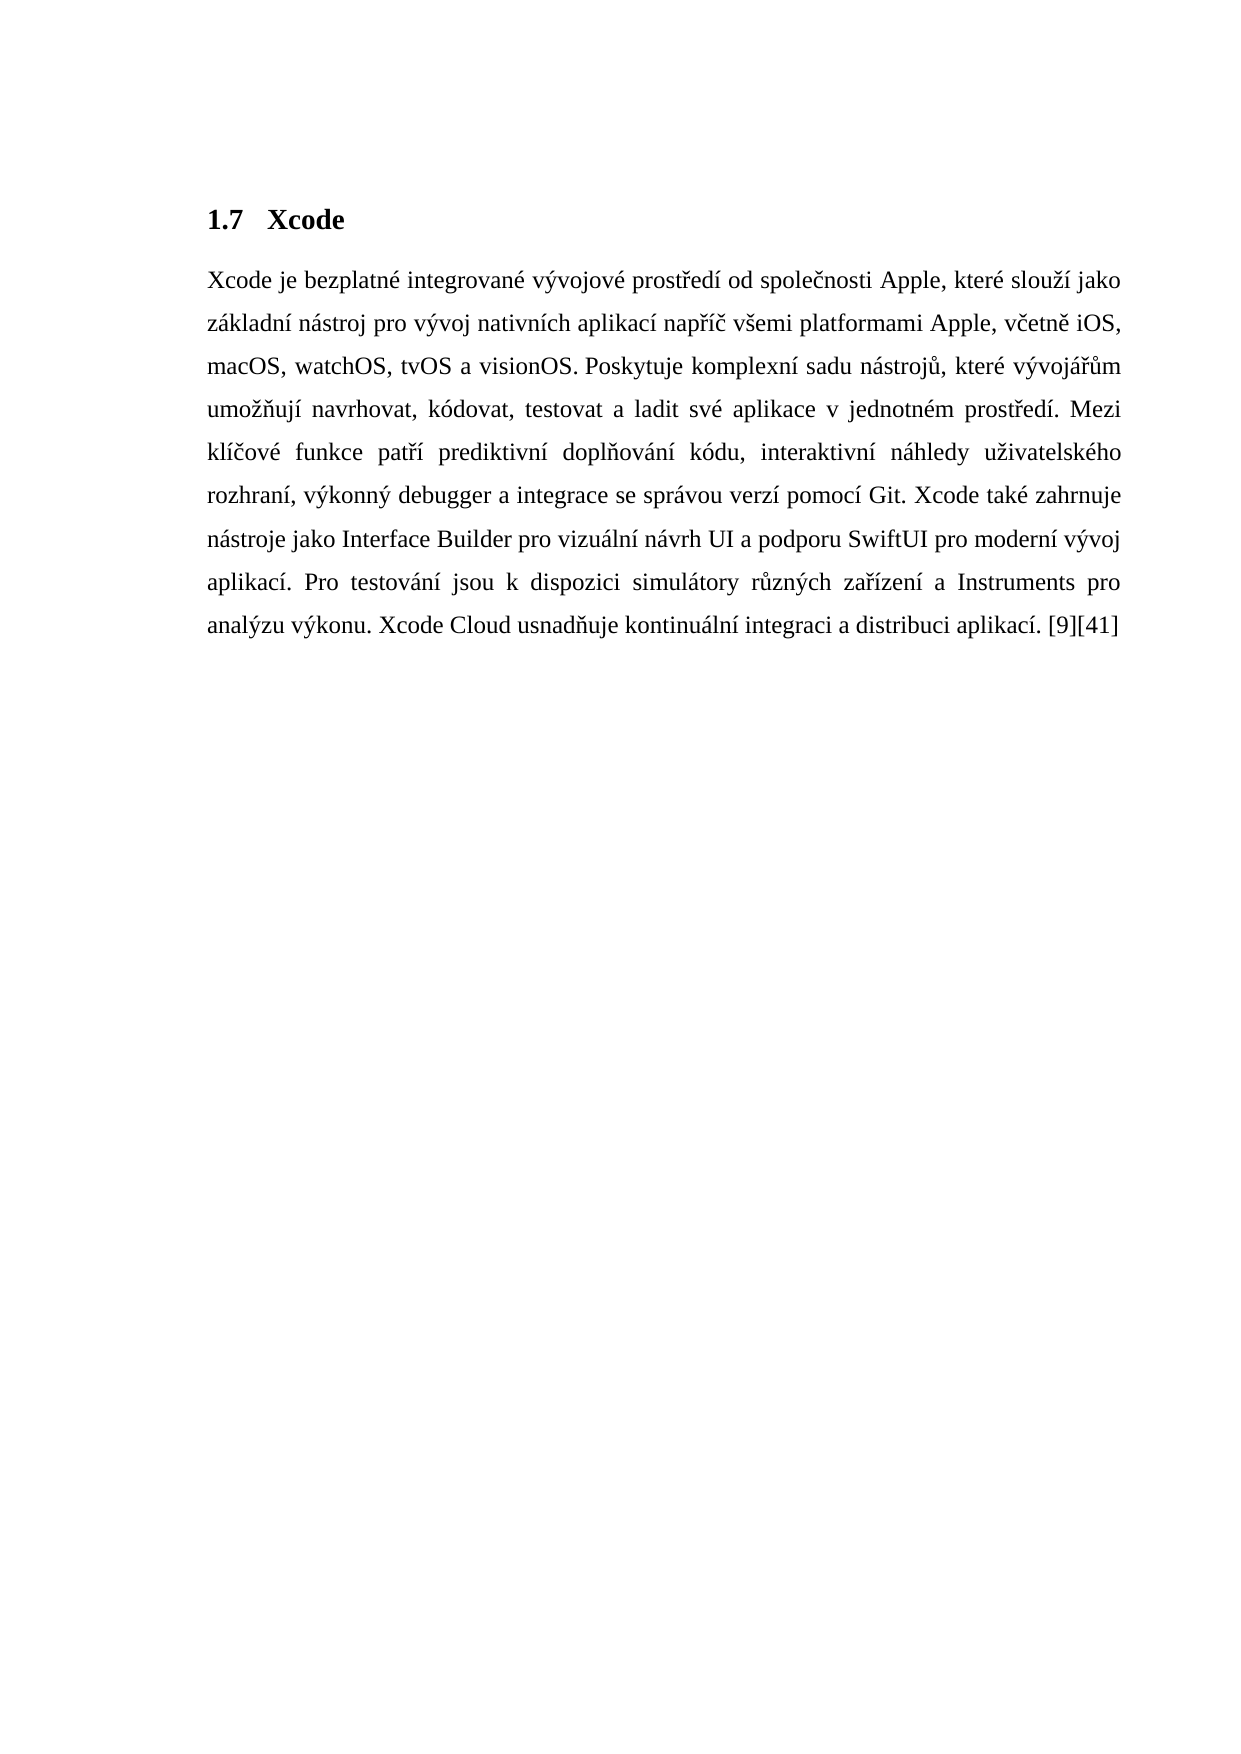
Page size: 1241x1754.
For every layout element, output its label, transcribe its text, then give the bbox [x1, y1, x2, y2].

text Xcode [207, 202, 1122, 236]
text Xcode je bezplatné integrované vývojové prostředí od společnosti Apple, které slouží jako základní nástroj pro vývoj nativních aplikací napříč všemi platformami Apple, včetně iOS, macOS, watchOS, tvOS a visionOS. Poskytuje komplexní sadu nástrojů, které vývojářům umožňují navrhovat, kódovat, testovat a ladit své aplikace v jednotném prostředí. Mezi klíčové funkce patří prediktivní doplňování kódu, interaktivní náhledy uživatelského rozhraní, výkonný debugger a integrace se správou verzí pomocí Git. Xcode také zahrnuje nástroje jako Interface Builder pro vizuální návrh UI a podporu SwiftUI pro moderní vývoj aplikací. Pro testování jsou k dispozici simulátory různých zařízení a Instruments pro analýzu výkonu. Xcode Cloud usnadňuje kontinuální integraci a distribuci aplikací. [9][41] [207, 265, 1122, 639]
